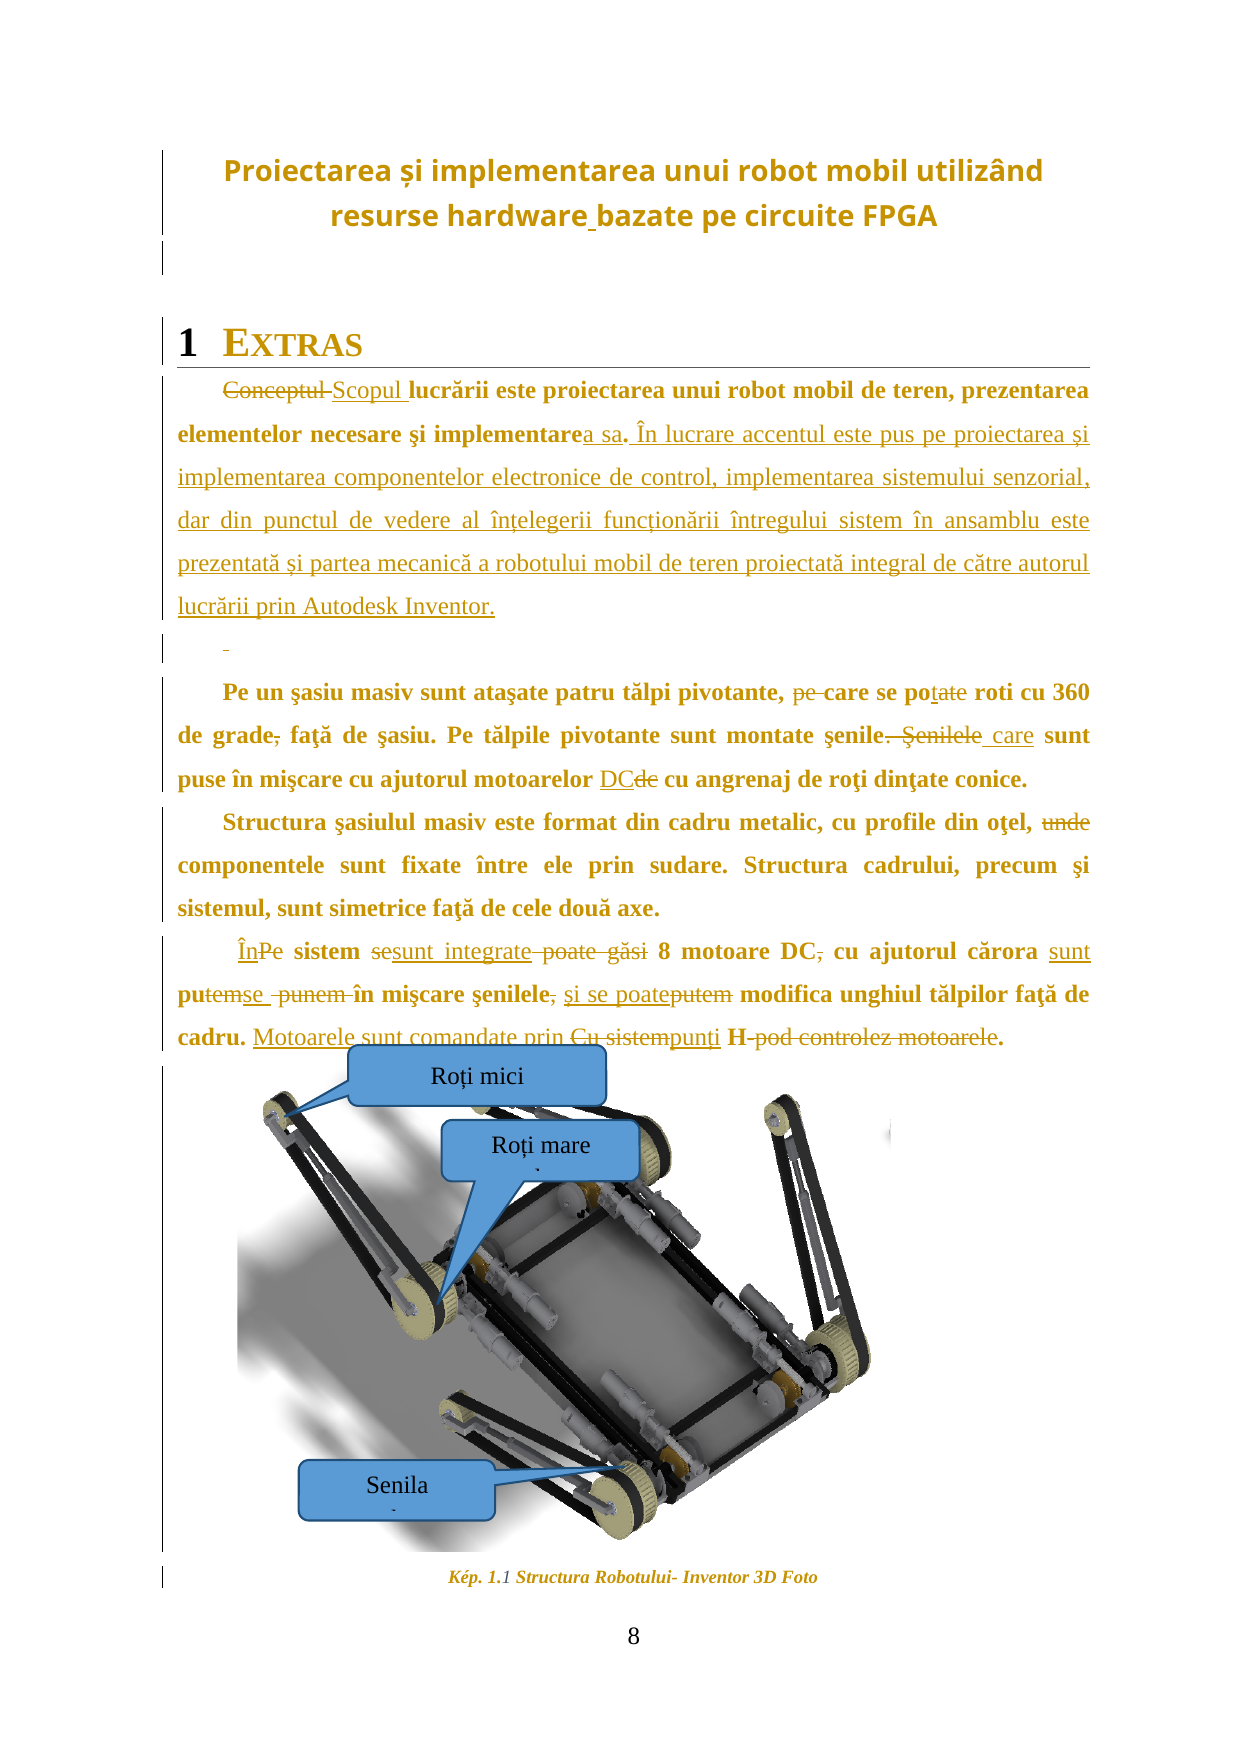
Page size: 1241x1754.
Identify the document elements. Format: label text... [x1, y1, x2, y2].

subtitle Extras [177, 317, 1090, 367]
text Pe un şasiu masiv sunt ataşate patru tălpi pivotante, care se po roti cu 360 de grade faţă de şasiu. Pe tălpile pivotante sunt montate şenile sunt puse în mişcare cu ajutorul motoarelor cu angrenaj de roţi dinţate conice. [177, 677, 1090, 792]
picture [237, 1065, 891, 1552]
text Proiectarea și implementarea unui robot mobil utilizând resurse hardwarebazate pe circuite FPGA [177, 150, 1090, 235]
text sistem 8 motoare DC cu ajutorul cărora puîn mişcare şenilele modifica unghiul tălpilor faţă de cadru. H. [177, 936, 1090, 1051]
text lucrării este proiectarea unui robot mobil de teren, prezentarea elementelor necesare şi implementare. [177, 574, 1090, 620]
text lucrării este proiectarea unui robot mobil de teren, prezentarea elementelor necesare şi implementare. [177, 488, 1090, 530]
text lucrării este proiectarea unui robot mobil de teren, prezentarea elementelor necesare şi implementare. [177, 376, 1090, 487]
text Structura şasiulul masiv este format din cadru metalic, cu profile din oţel, componentele sunt fixate între ele prin sudare. Structura cadrului, precum şi sistemul, sunt simetrice faţă de cele două axe. [177, 807, 1090, 922]
text lucrării este proiectarea unui robot mobil de teren, prezentarea elementelor necesare şi implementare. [177, 531, 1090, 573]
text Kép. 1.1 Structura Robotului- Inventor 3D Foto [177, 1566, 1090, 1588]
